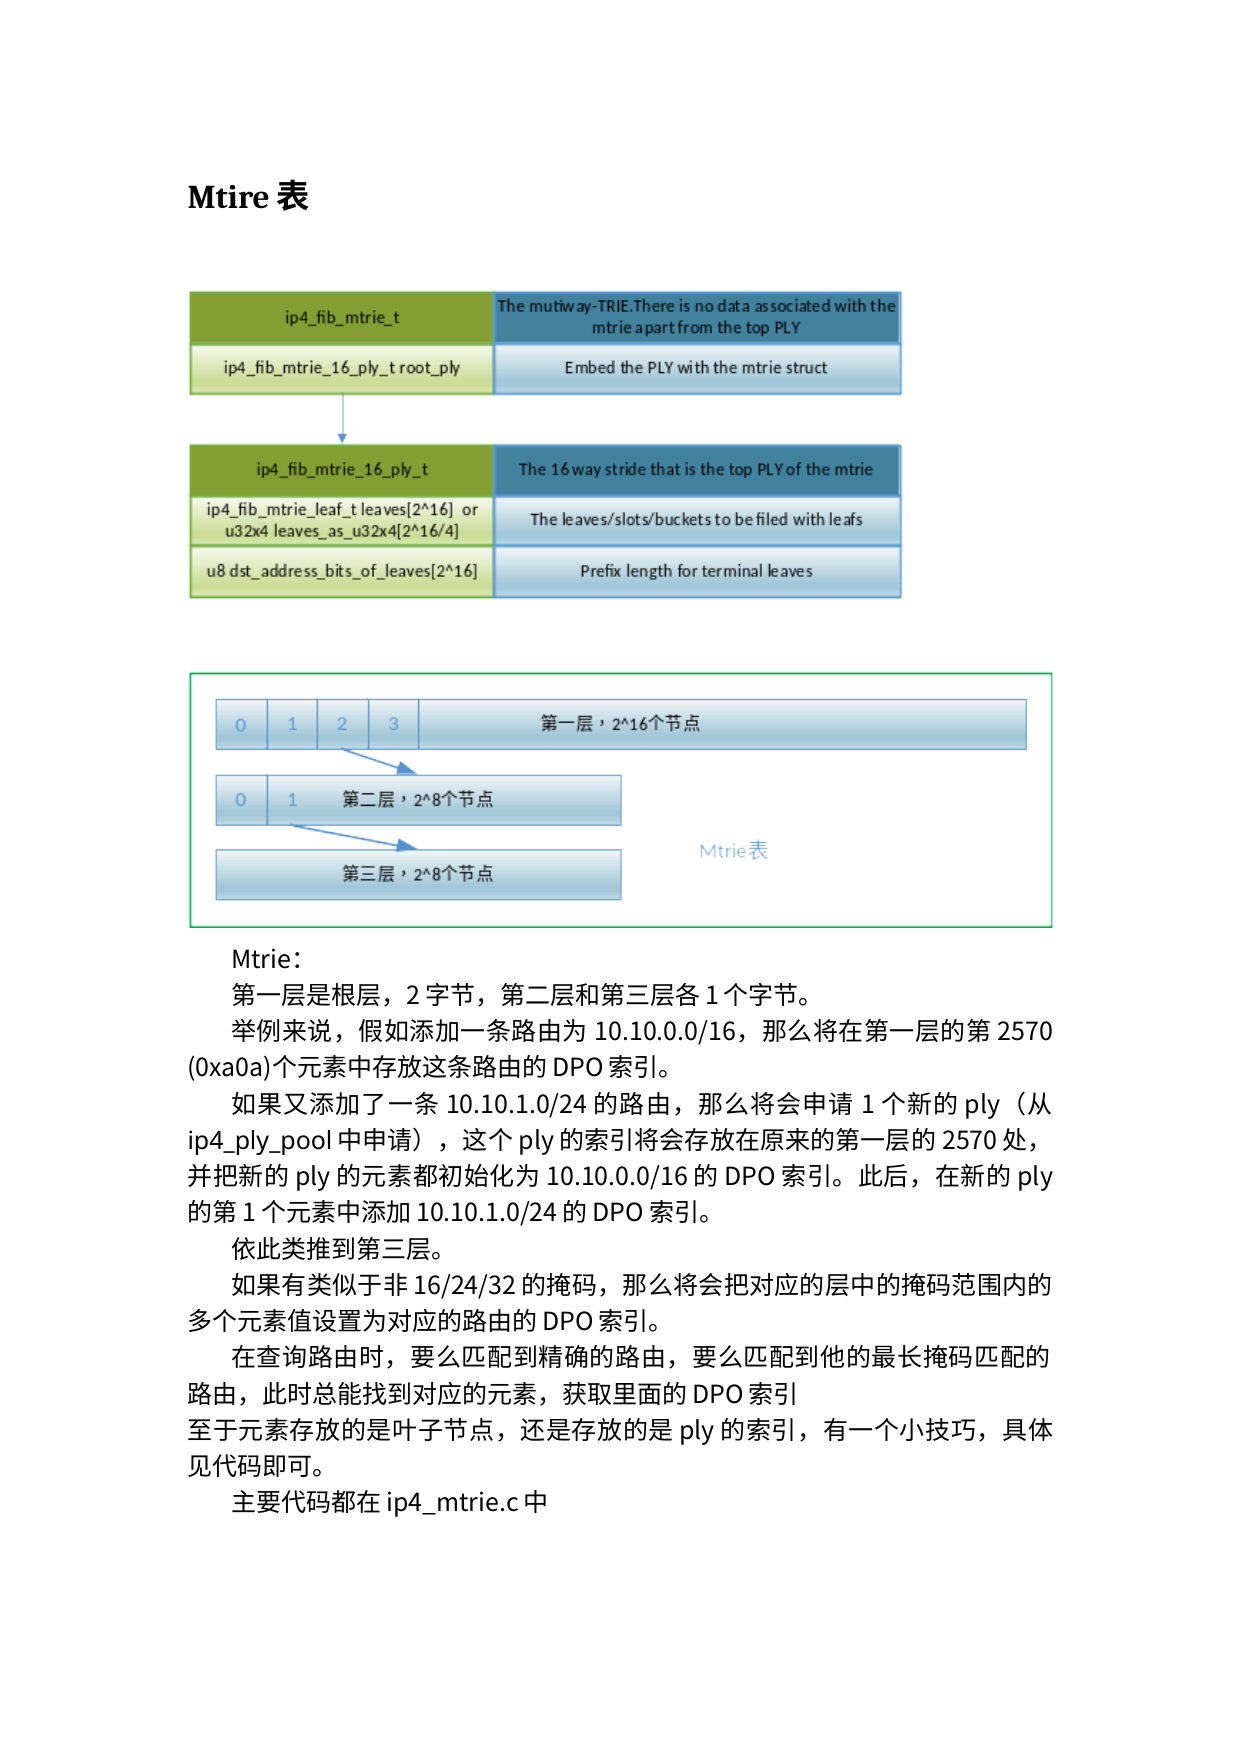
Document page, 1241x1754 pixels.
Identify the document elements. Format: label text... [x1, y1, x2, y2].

text 主要代码都在ip4_mtrie.c中 [187, 1483, 1053, 1519]
text 举例来说，假如添加一条路由为10.10.0.0/16，那么将在第一层的第2570(0xa0a)个元素中存放这条路由的DPO索引。 如果又添加了一条10.10.1.0/24的路由，那么将会申请1个新的ply（从ip4_ply_pool中申请），这个ply的索引将会存放在原来的第一层的2570处，并把新的ply的元素都初始化为10.10.0.0/16的DPO索引。此后，在新的ply的第1个元素中添加10.10.1.0/24的DPO索引。 依此类推到第三层。 如果有类似于非16/24/32的掩码，那么将会把对应的层中的掩码范围内的多个元素值设置为对应的路由的DPO索引。 在查询路由时，要么匹配到精确的路由，要么匹配到他的最长掩码匹配的路由，此时总能找到对应的元素，获取里面的DPO索引 至于元素存放的是叶子节点，还是存放的是ply的索引，有一个小技巧，具体见代码即可。 [187, 1012, 1053, 1483]
subtitle Mtire表 [187, 162, 1053, 227]
text 第一层是根层，2字节，第二层和第三层各1个字节。 [187, 975, 1053, 1012]
text Mtrie： [187, 939, 1053, 975]
